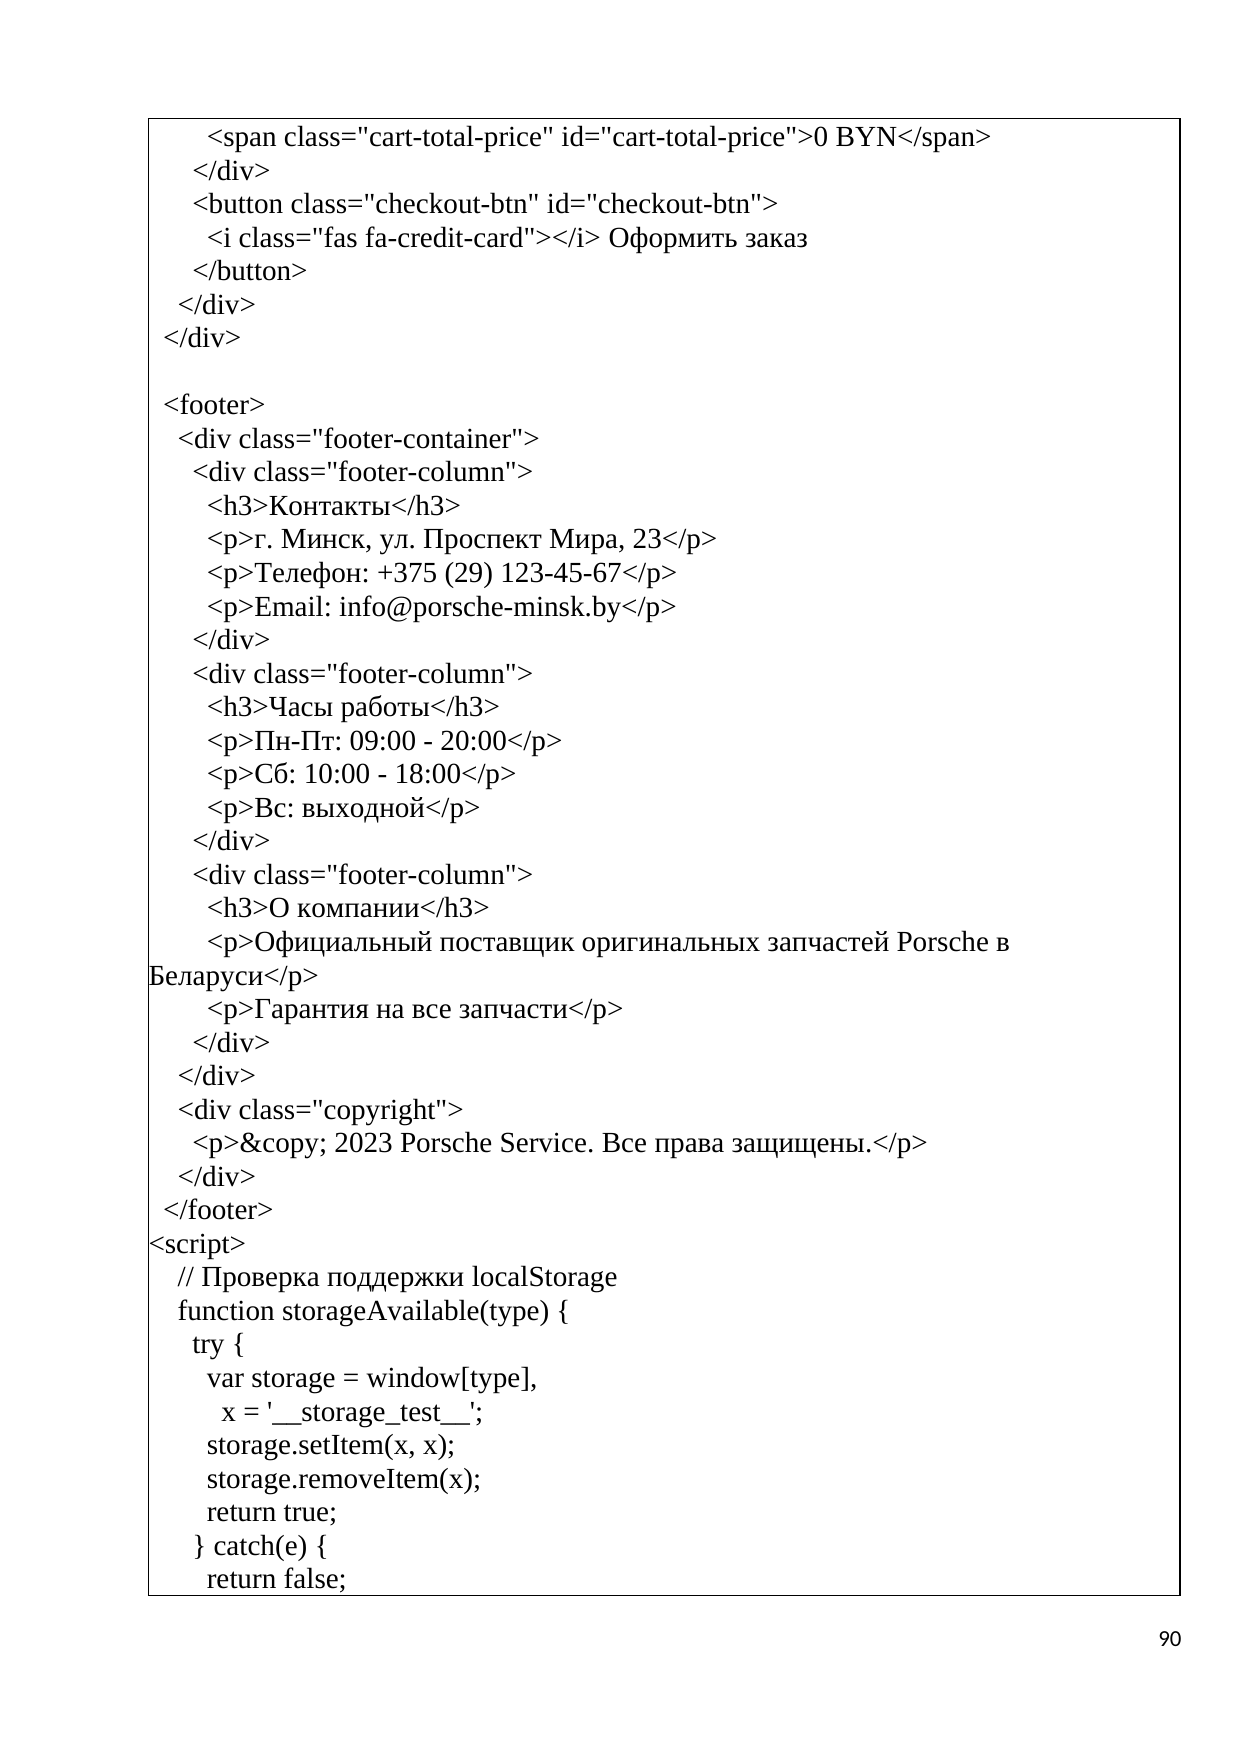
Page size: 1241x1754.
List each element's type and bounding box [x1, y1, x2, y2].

table_header [149, 119, 1179, 1595]
